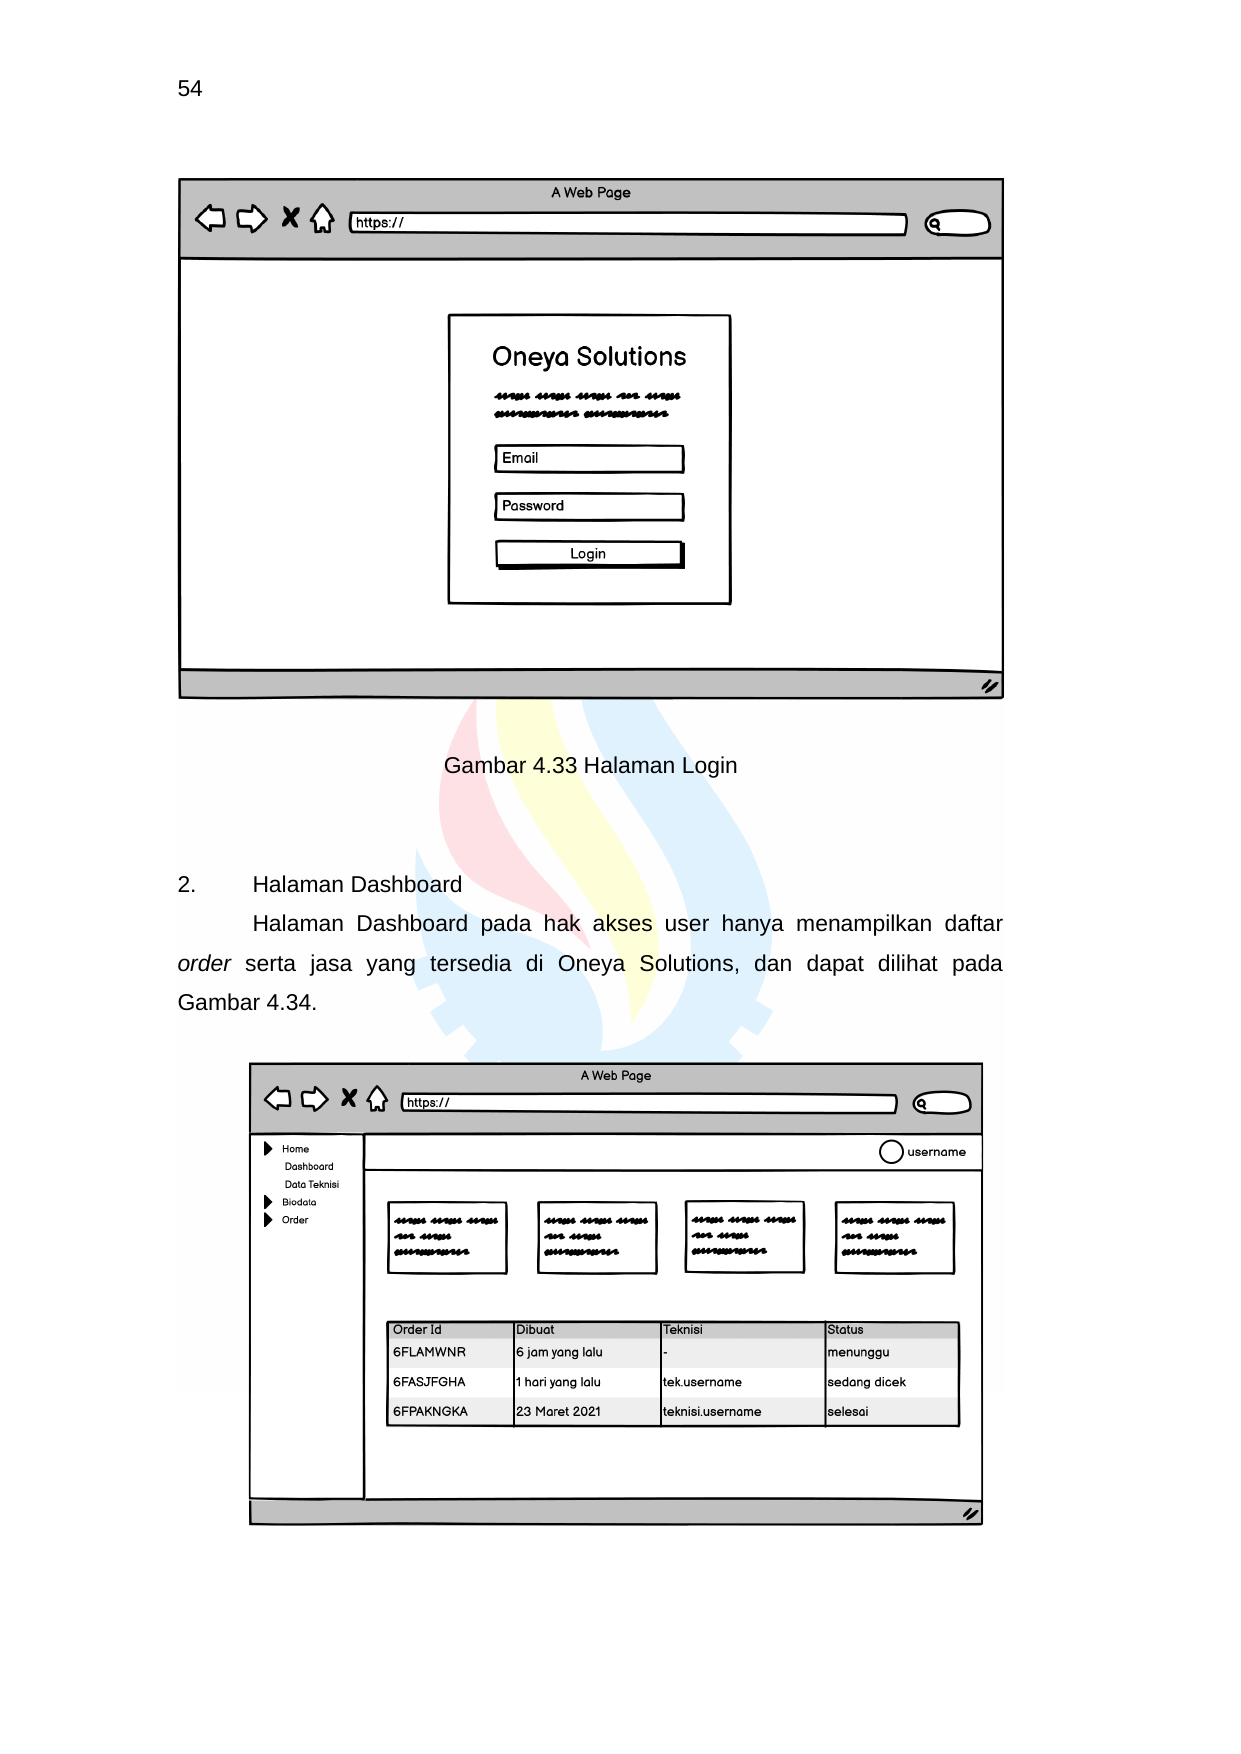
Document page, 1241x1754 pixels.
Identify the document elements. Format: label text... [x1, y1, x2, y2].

list Halaman Dashboard pada hak akses user hanya menampilkan daftar order serta jasa yang tersedia di Oneya Solutions, dan dapat dilihat pada Gambar 4.34. [177, 910, 1004, 1015]
picture [248, 1062, 984, 1526]
picture [177, 177, 1005, 700]
list Halaman Dashboard [177, 871, 1004, 897]
text Gambar 4.33 Halaman Login [177, 752, 1004, 778]
